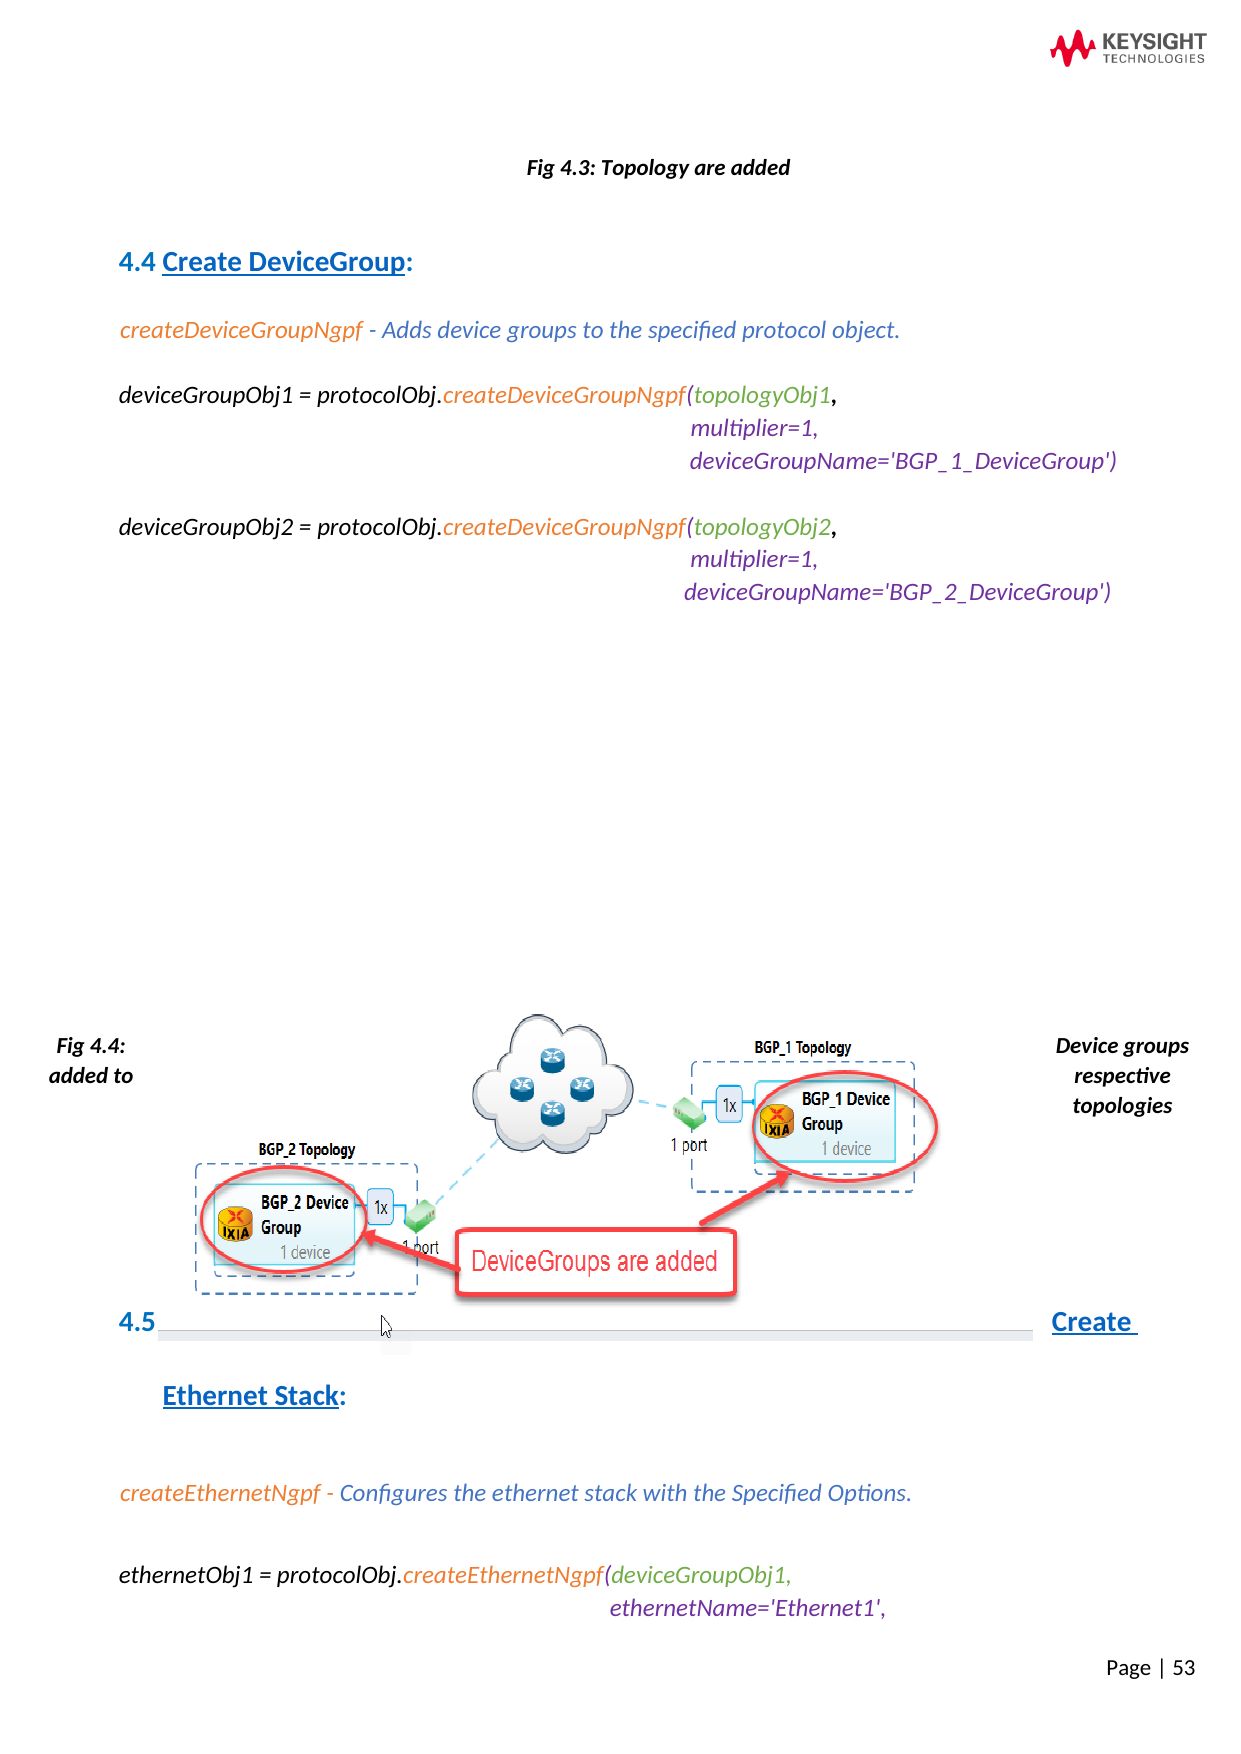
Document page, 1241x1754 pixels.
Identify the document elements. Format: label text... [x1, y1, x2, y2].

text Fig 4.3: Topology are added [122, 153, 1195, 181]
text Fig 4.4: Device groups added to respective topologies [45, 1031, 157, 1119]
text multiplier=1, [118, 412, 1195, 442]
text ethernetObj1 = protocolObj.createEthernetNgpf(deviceGroupObj1, [118, 1559, 1195, 1590]
text createEthernetNgpf - Configures the ethernet stack with the Specified Options. [120, 1477, 1195, 1508]
text Fig 4.4: Device groups added to respective topologies [1032, 1031, 1195, 1119]
subtitle Create DeviceGroup: [118, 243, 1141, 279]
text deviceGroupObj2 = protocolObj.createDeviceGroupNgpf(topologyObj2, [118, 511, 1195, 541]
text createDeviceGroupNgpf - Adds device groups to the specified protocol object. [120, 315, 1195, 345]
text multiplier=1, [118, 544, 1195, 574]
subtitle Create Ethernet Stack: [118, 1303, 1141, 1413]
picture [1048, 20, 1209, 72]
text deviceGroupName='BGP_2_DeviceGroup') [118, 577, 1195, 607]
text deviceGroupName='BGP_1_DeviceGroup') [118, 445, 1195, 475]
text ethernetName='Ethernet1', [118, 1592, 1195, 1623]
text deviceGroupObj1 = protocolObj.createDeviceGroupNgpf(topologyObj1, [118, 379, 1195, 409]
picture [157, 990, 1032, 1355]
